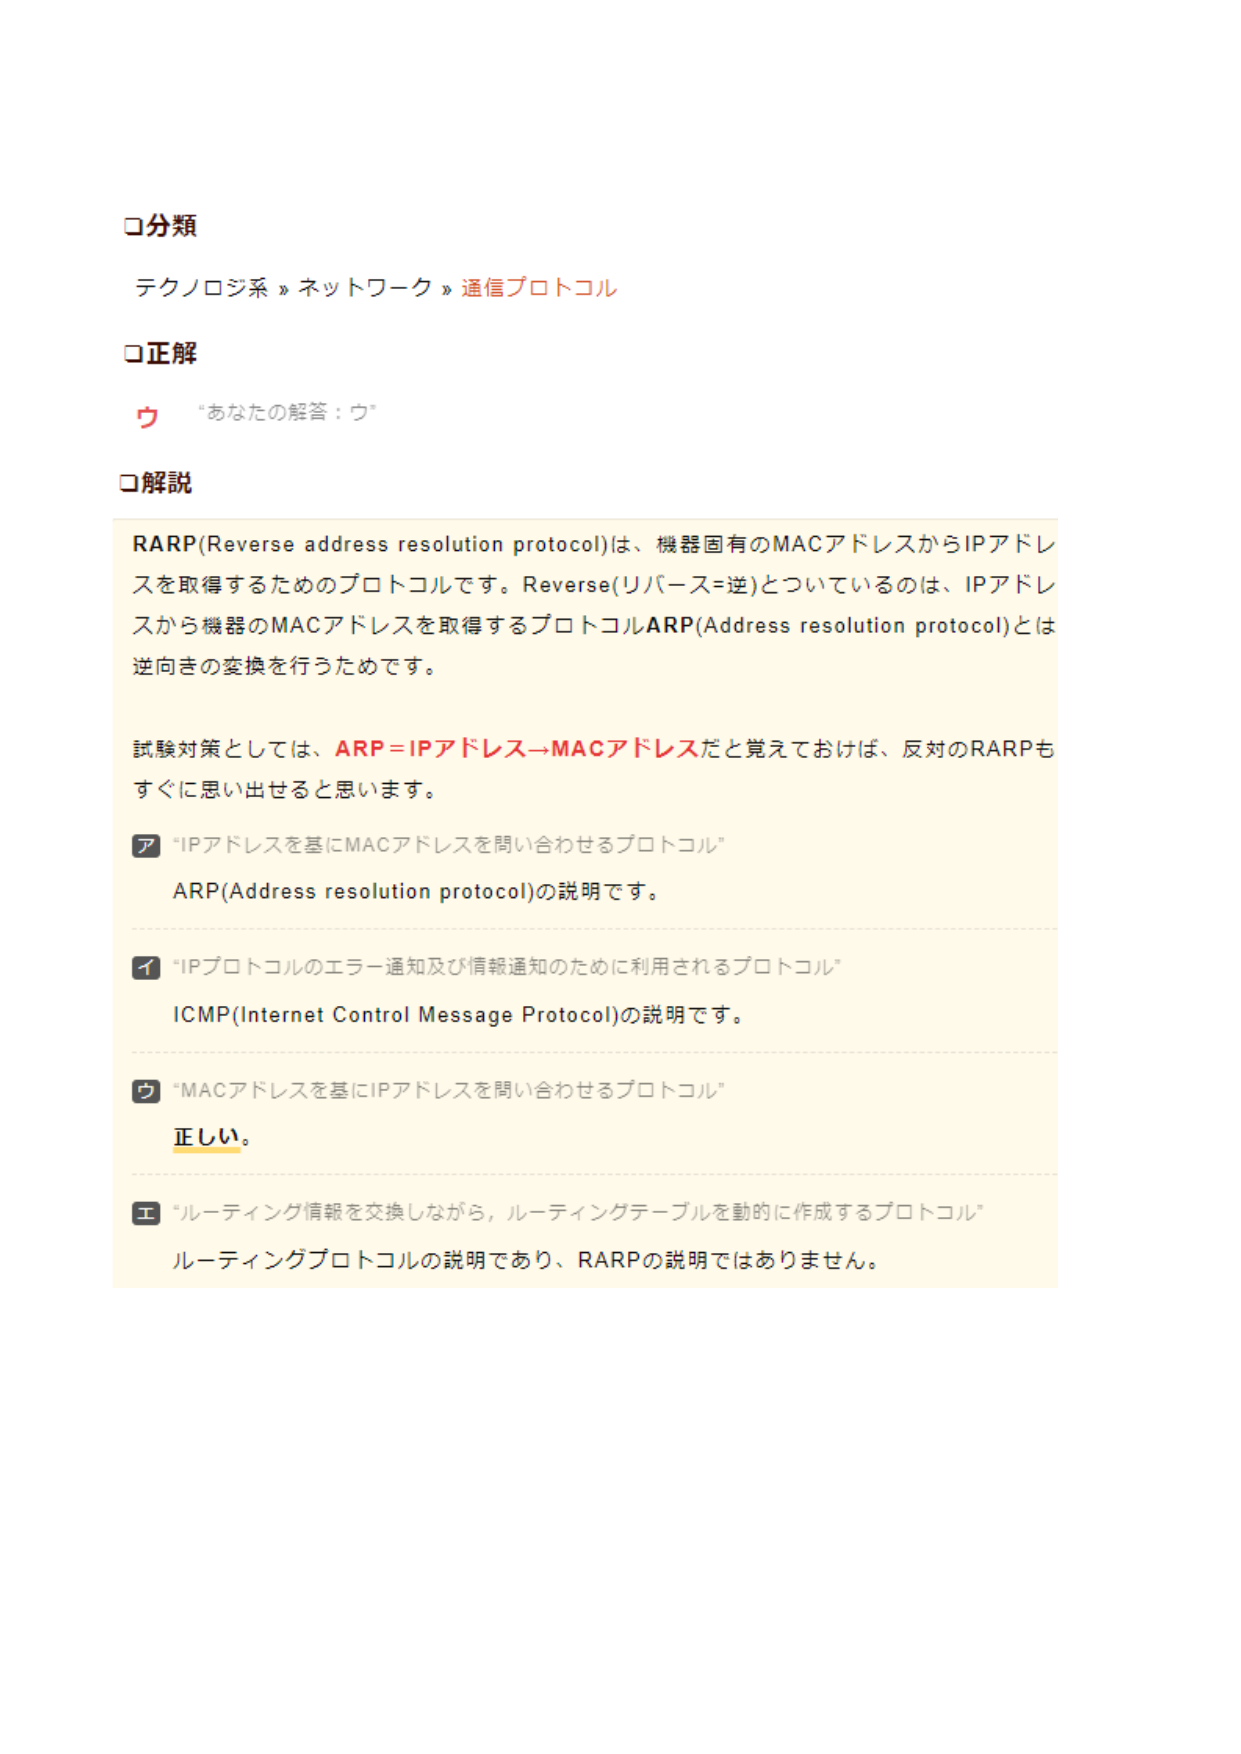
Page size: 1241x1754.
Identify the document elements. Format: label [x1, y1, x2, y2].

picture [112, 202, 791, 435]
picture [112, 464, 1058, 1288]
